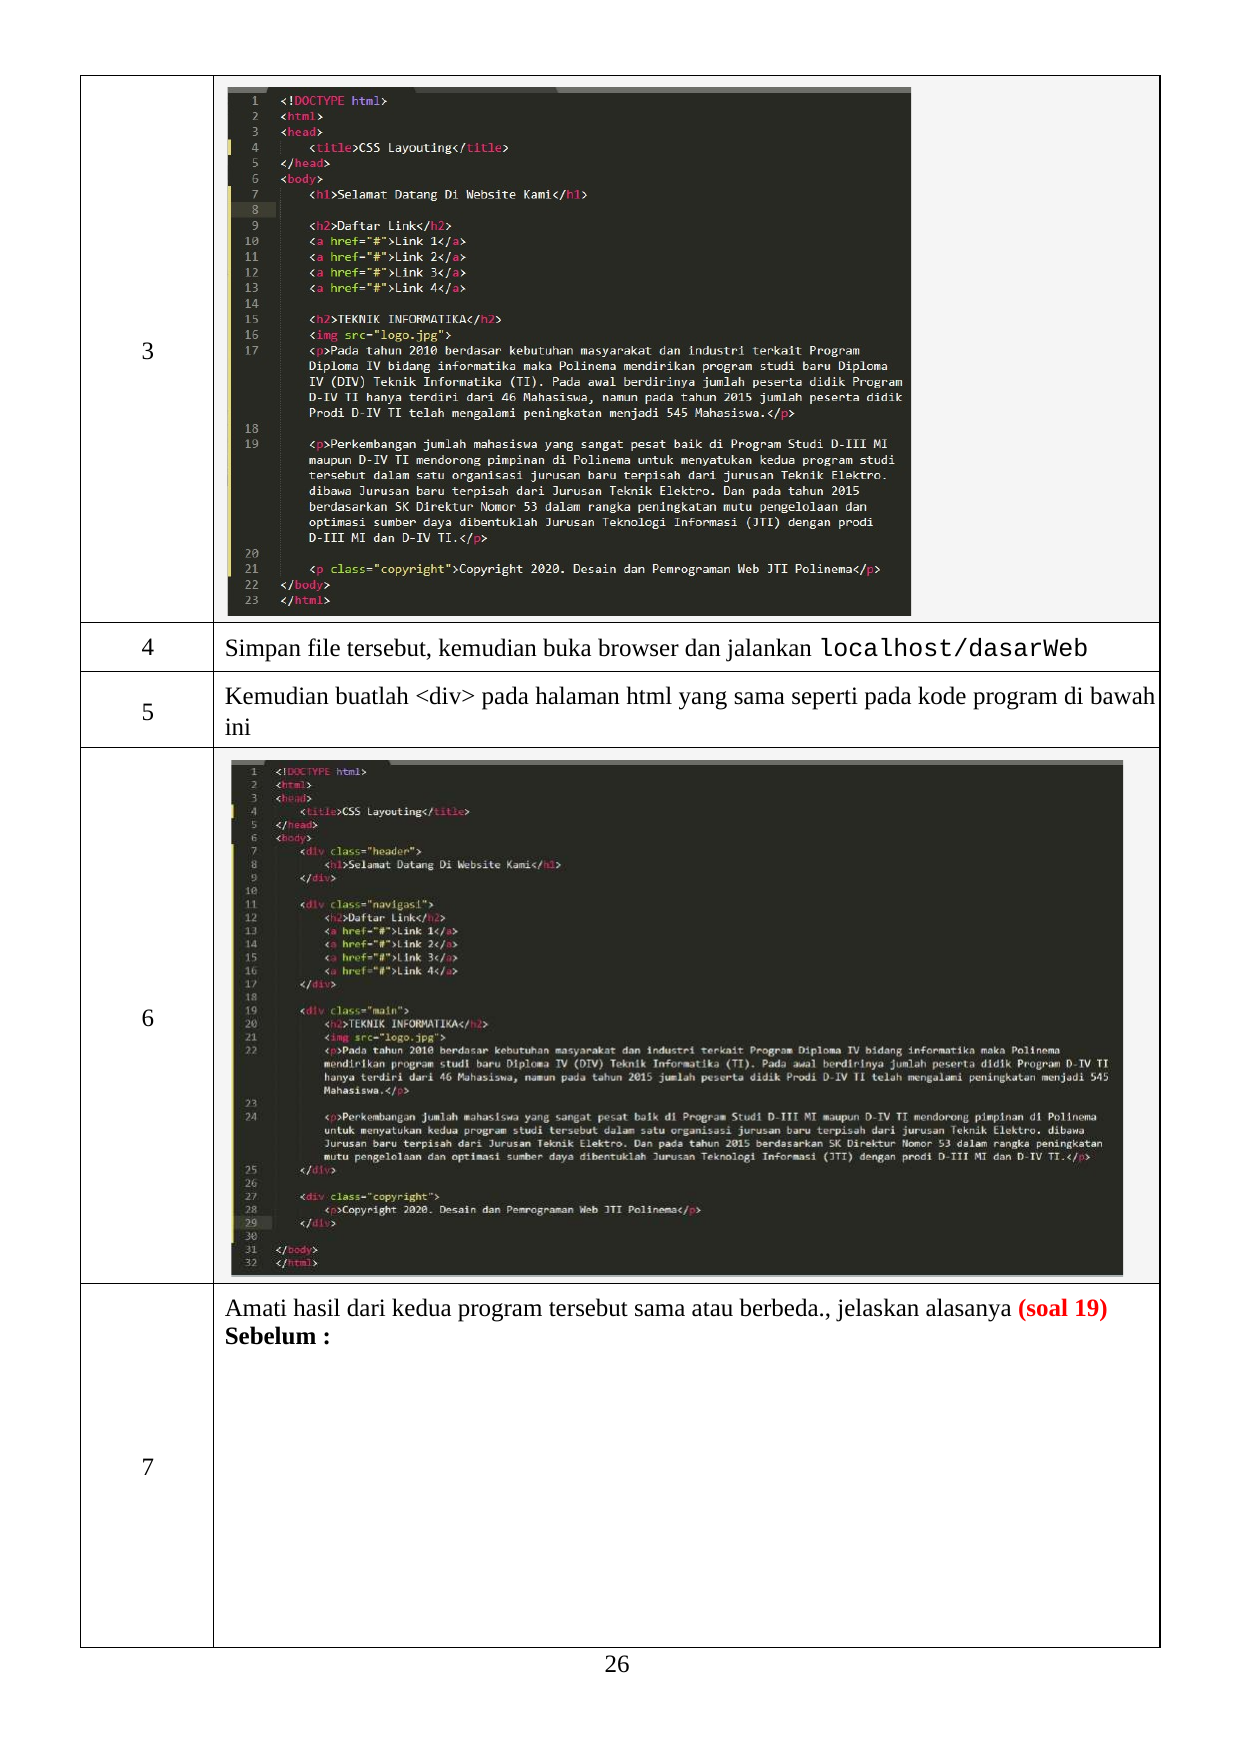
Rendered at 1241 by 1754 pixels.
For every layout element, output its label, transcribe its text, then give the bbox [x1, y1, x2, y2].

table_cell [214, 1284, 1159, 1647]
table_cell Kemudian buatlah <div> pada halaman html yang sama seperti pada kode program di bawah ini [214, 672, 1159, 747]
table_cell 5 [81, 672, 213, 747]
table_header 3 [81, 76, 213, 622]
table_cell [214, 748, 1159, 1283]
table_cell 4 [81, 623, 213, 671]
picture [227, 87, 912, 616]
picture [231, 760, 1124, 1277]
table_header [214, 76, 1159, 622]
table_cell 7 [81, 1284, 213, 1647]
table_cell Simpan file tersebut, kemudian buka browser dan jalankan localhost/dasarWeb [214, 623, 1159, 671]
table_cell 6 [81, 748, 213, 1283]
